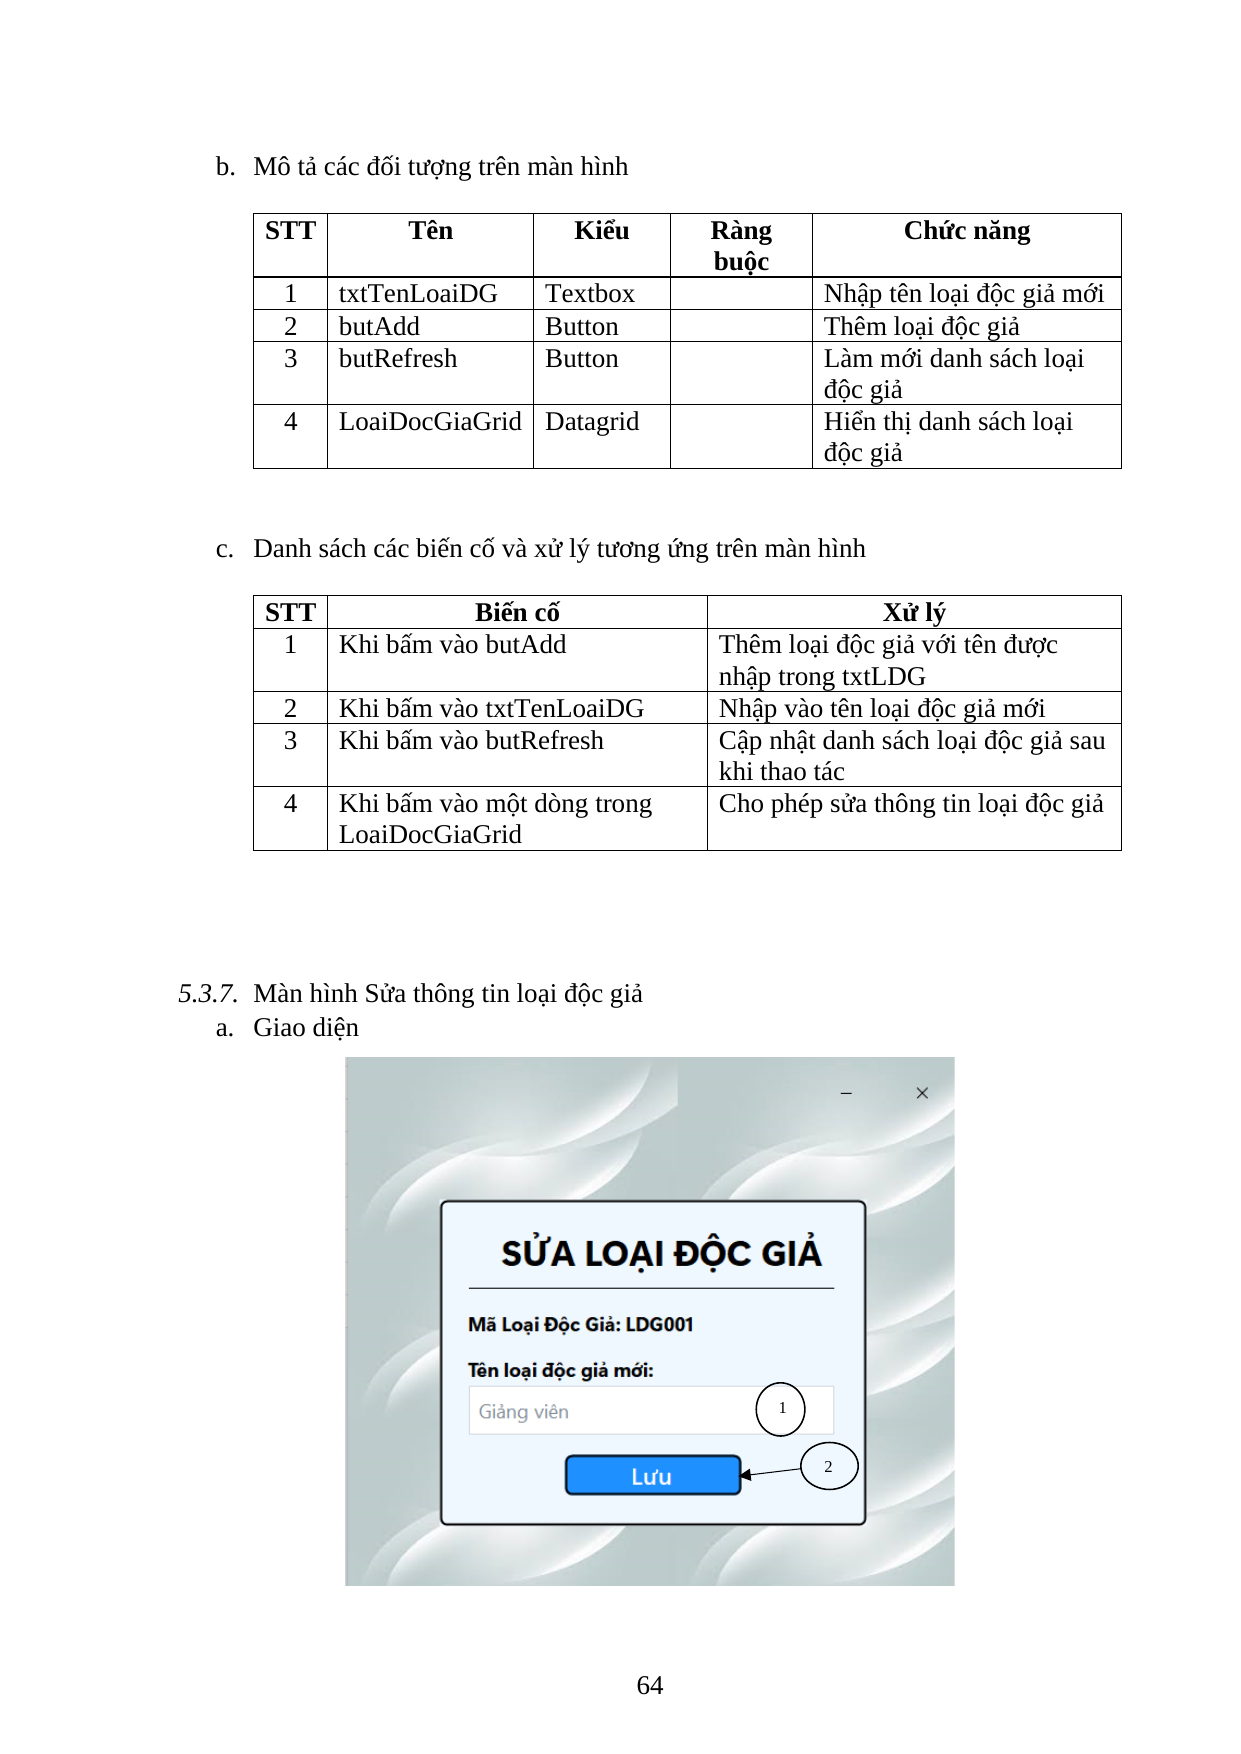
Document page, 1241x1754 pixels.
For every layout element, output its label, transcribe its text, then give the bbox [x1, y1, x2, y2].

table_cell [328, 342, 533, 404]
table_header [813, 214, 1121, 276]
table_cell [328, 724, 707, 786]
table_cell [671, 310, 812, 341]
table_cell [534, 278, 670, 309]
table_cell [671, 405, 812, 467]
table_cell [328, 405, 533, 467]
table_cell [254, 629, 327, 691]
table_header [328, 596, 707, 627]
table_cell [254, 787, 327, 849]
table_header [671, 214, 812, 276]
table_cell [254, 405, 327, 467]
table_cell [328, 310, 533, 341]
list Mô tả các đối tượng trên màn hình [216, 150, 1122, 181]
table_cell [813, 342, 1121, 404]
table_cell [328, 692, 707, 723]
list Danh sách các biến cố và xử lý tương ứng trên màn hình [216, 532, 1122, 563]
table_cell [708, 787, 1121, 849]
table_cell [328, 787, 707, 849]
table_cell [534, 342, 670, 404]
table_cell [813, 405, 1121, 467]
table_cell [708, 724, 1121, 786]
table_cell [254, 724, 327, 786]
list Giao diện [216, 1011, 1122, 1042]
list Màn hình Sửa thông tin loại độc giả [178, 977, 1122, 1008]
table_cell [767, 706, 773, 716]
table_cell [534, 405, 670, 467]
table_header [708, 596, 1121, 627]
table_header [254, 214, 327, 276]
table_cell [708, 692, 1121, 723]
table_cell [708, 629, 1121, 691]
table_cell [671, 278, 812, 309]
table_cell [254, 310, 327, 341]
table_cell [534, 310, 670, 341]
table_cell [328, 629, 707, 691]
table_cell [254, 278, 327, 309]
picture [345, 1057, 955, 1586]
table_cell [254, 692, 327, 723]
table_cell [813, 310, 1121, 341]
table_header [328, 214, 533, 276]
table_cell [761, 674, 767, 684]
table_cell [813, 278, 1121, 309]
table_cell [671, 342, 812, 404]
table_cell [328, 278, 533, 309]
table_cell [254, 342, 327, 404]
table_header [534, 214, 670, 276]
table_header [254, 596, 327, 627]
